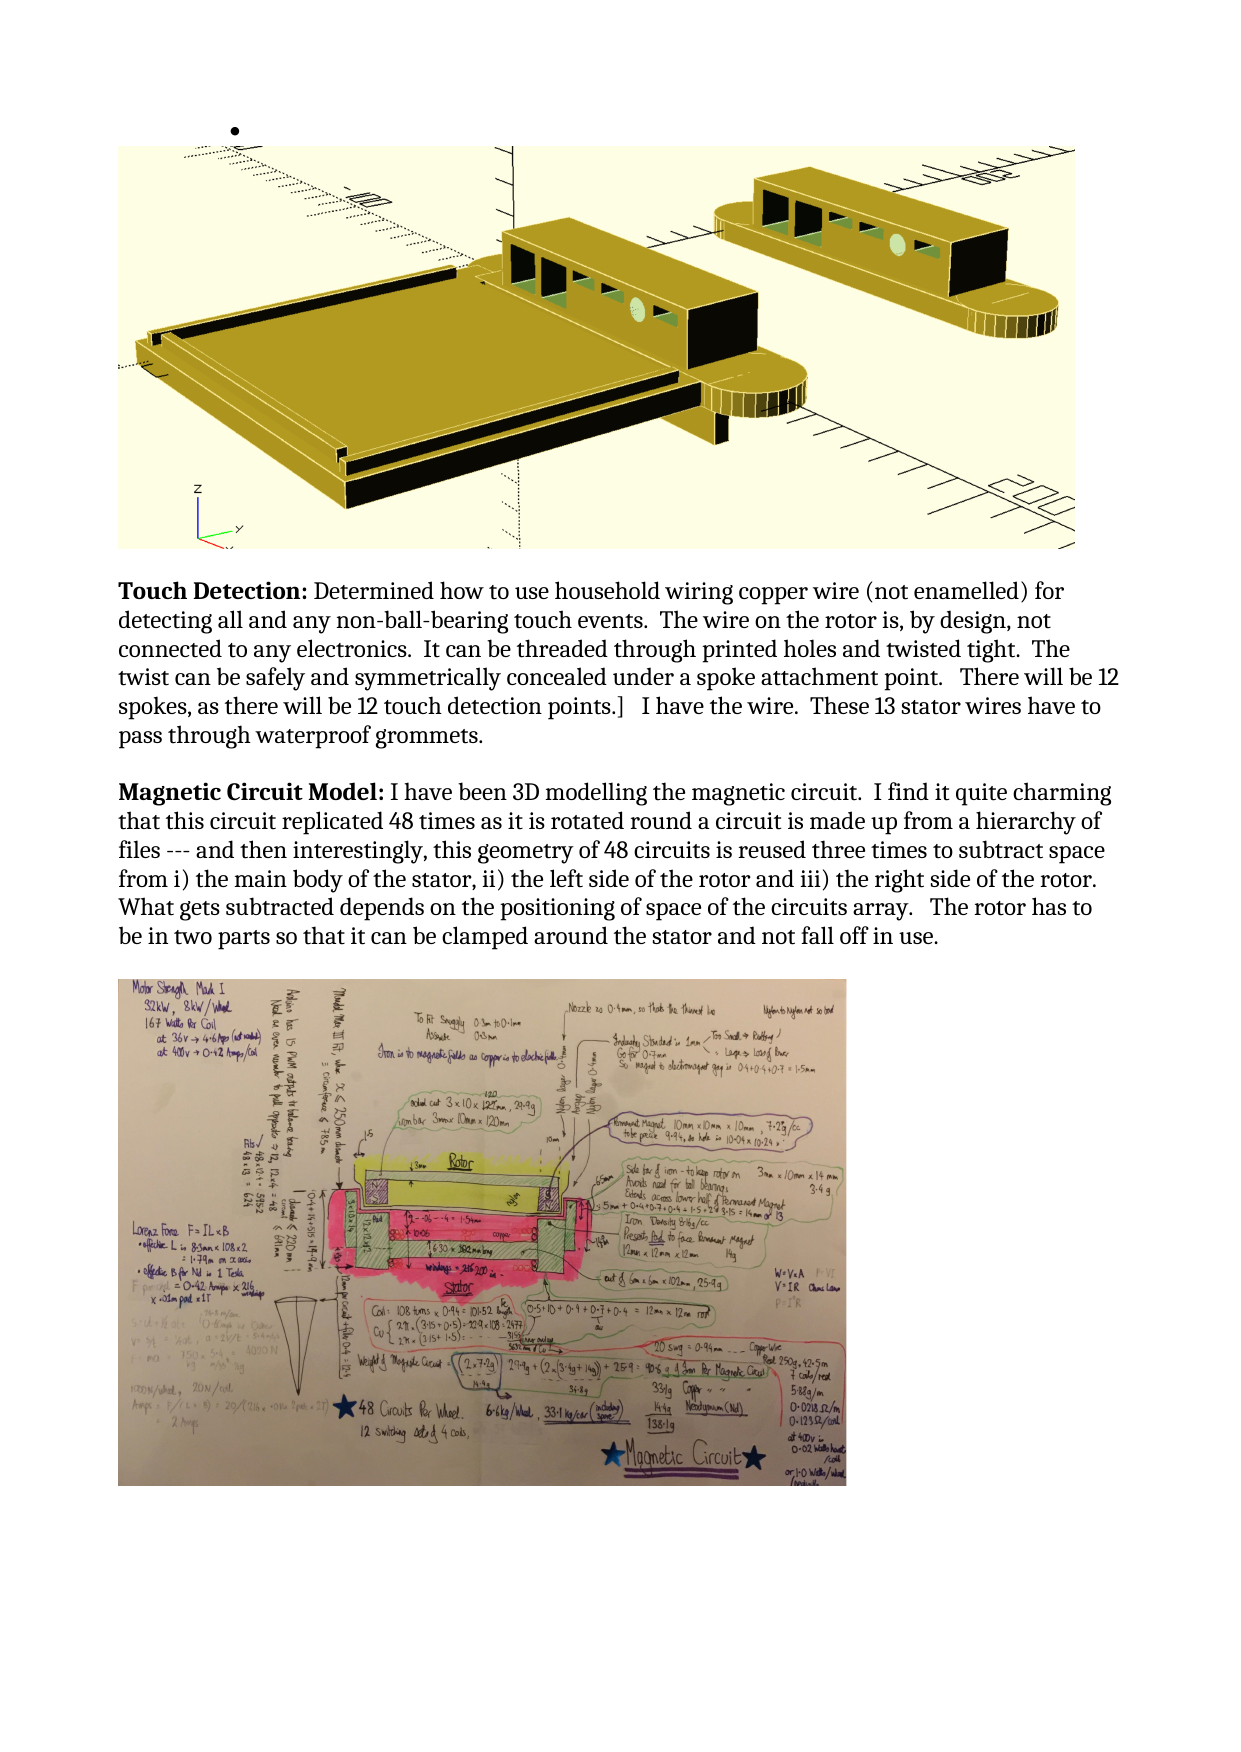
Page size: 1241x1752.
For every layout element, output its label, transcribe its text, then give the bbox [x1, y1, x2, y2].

text Touch Detection: Determined how to use household wiring copper wire (not enamelled) for detecting all and any non-ball-bearing touch events. The wire on the rotor is, by design, not connected to any electronics. It can be threaded through printed holes and twisted tight. The twist can be safely and symmetrically concealed under a spoke attachment point. There will be 12 spokes, as there will be 12 touch detection points.] I have the wire. These 13 stator wires have to pass through waterproof grommets. [118, 577, 1122, 749]
picture [118, 979, 847, 1486]
picture [118, 146, 1075, 549]
text Magnetic Circuit Model: I have been 3D modelling the magnetic circuit. I find it quite charming that this circuit replicated 48 times as it is rotated round a circuit is made up from a hierarchy of files --- and then interestingly, this geometry of 48 circuits is reused three times to subtract space from i) the main body of the stator, ii) the left side of the rotor and iii) the right side of the rotor. What gets subtracted depends on the positioning of space of the circuits array. The rotor has to be in two parts so that it can be clamped around the stator and not fall off in use. [118, 778, 1122, 951]
